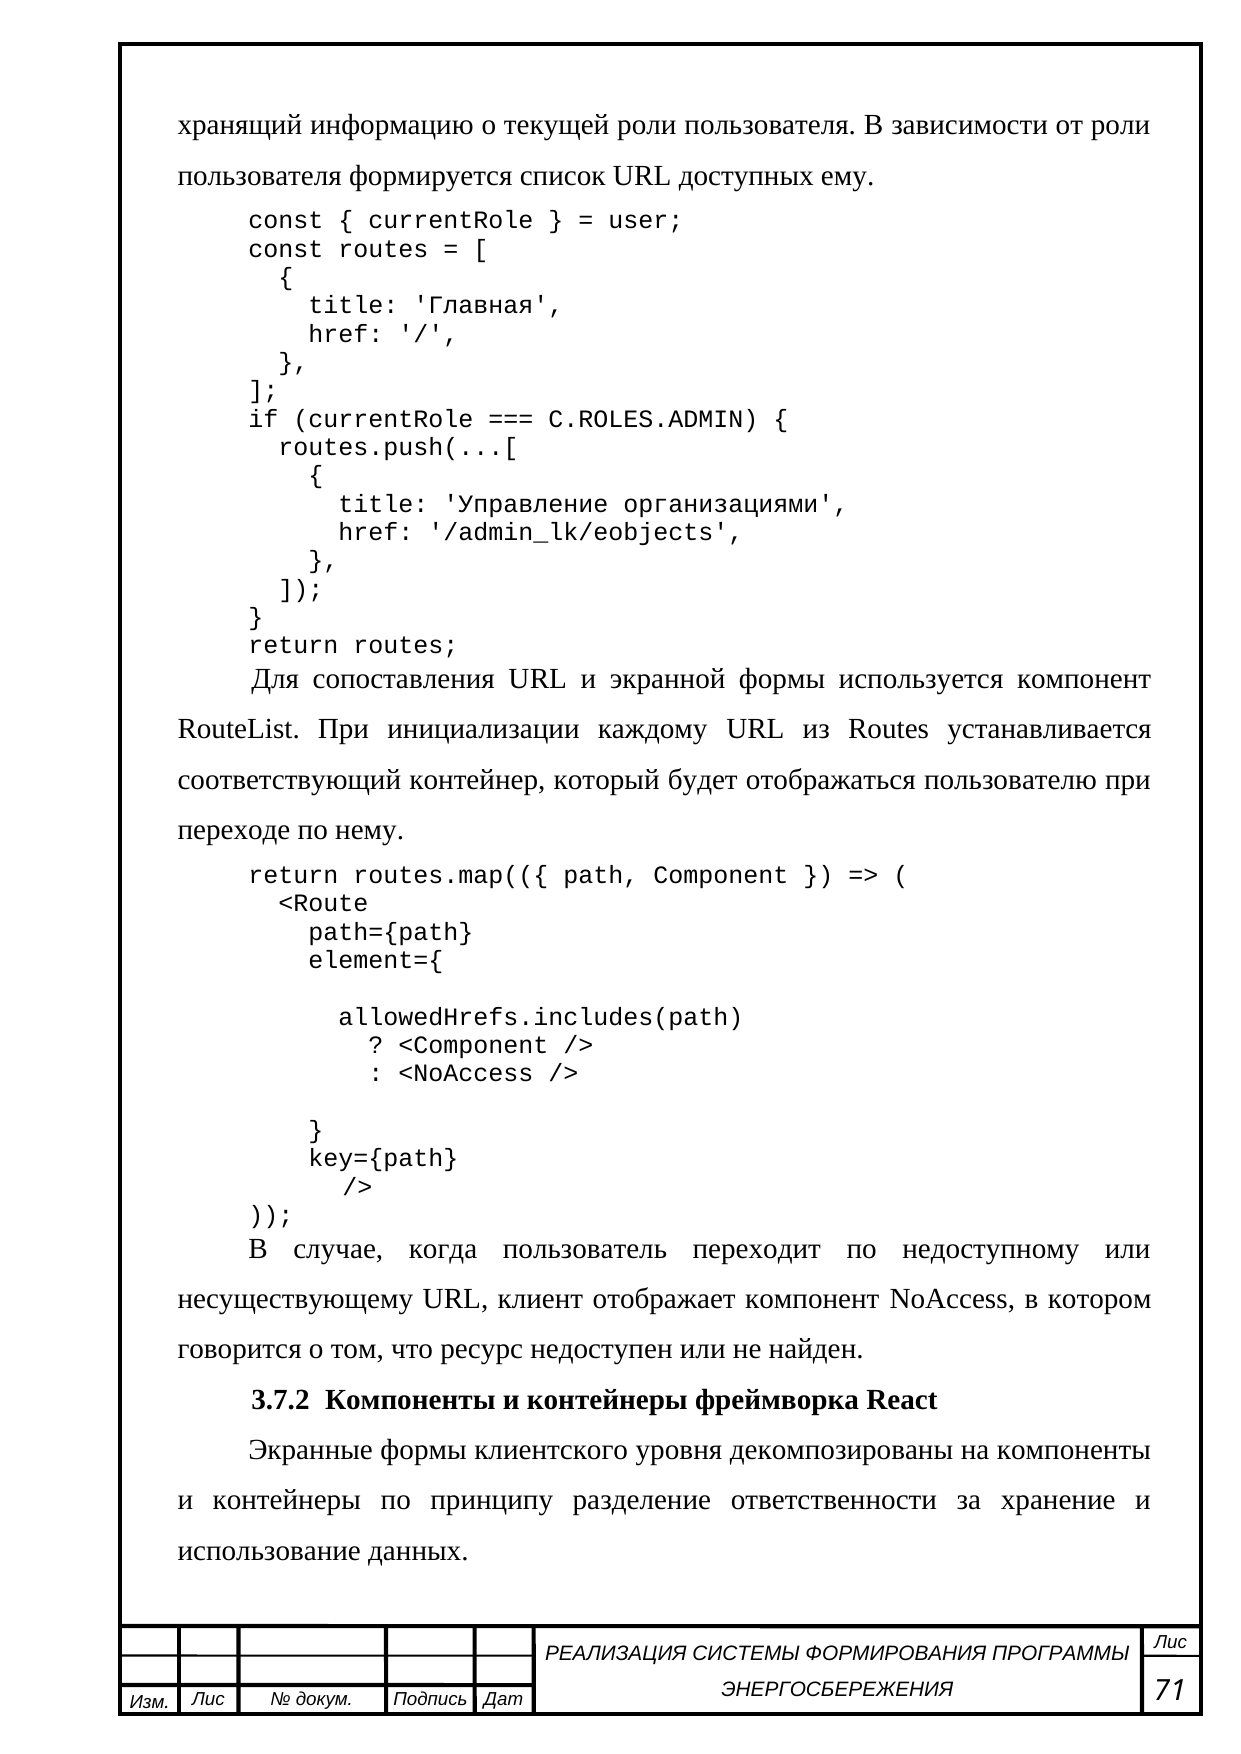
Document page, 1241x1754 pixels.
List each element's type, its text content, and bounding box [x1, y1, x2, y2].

text ]; [177, 378, 1152, 406]
text allowedHrefs.includes(path) [177, 1004, 1152, 1033]
text ? <Component /> [177, 1033, 1152, 1061]
text В случае, когда пользователь переходит по недоступному или несуществующему URL, клиент отображает компонент NoAccess, в котором говорится о том, что ресурс недоступен или не найден. [177, 1231, 1152, 1365]
text const { currentRole } = user; [177, 208, 1152, 236]
text return routes; [177, 633, 1152, 661]
text <Route [177, 891, 1152, 919]
text /> [252, 1174, 1152, 1203]
text if (currentRole === C.ROLES.ADMIN) { [177, 406, 1152, 435]
text )); [177, 1203, 1152, 1231]
text } [177, 605, 1152, 633]
text : <NoAccess /> [177, 1061, 1152, 1089]
text routes.push(...[ [177, 435, 1152, 463]
text Экранные формы клиентского уровня декомпозированы на компоненты и контейнеры по принципу разделение ответственности за хранение и использование данных. [177, 1432, 1152, 1566]
text { [177, 463, 1152, 491]
text Для сопоставления URL и экранной формы используется компонент RouteList. При инициализации каждому URL из Routes устанавливается соответствующий контейнер, который будет отображаться пользователю при переходе по нему. [177, 661, 1152, 846]
text }, [177, 548, 1152, 576]
text element={ [177, 948, 1152, 976]
text const routes = [ [177, 236, 1152, 265]
text ]); [177, 576, 1152, 605]
text { [177, 265, 1152, 293]
subtitle Компоненты и контейнеры фреймворка React [177, 1382, 1152, 1415]
text href: '/admin_lk/eobjects', [177, 520, 1152, 548]
text key={path} [177, 1146, 1152, 1174]
text path={path} [177, 919, 1152, 948]
text title: 'Управление организациями', [177, 491, 1152, 520]
text href: '/', [177, 321, 1152, 350]
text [177, 107, 1152, 191]
text } [177, 1118, 1152, 1146]
text return routes.map(({ path, Component }) => ( [177, 863, 1152, 891]
text title: 'Главная', [177, 293, 1152, 321]
text }, [177, 350, 1152, 378]
